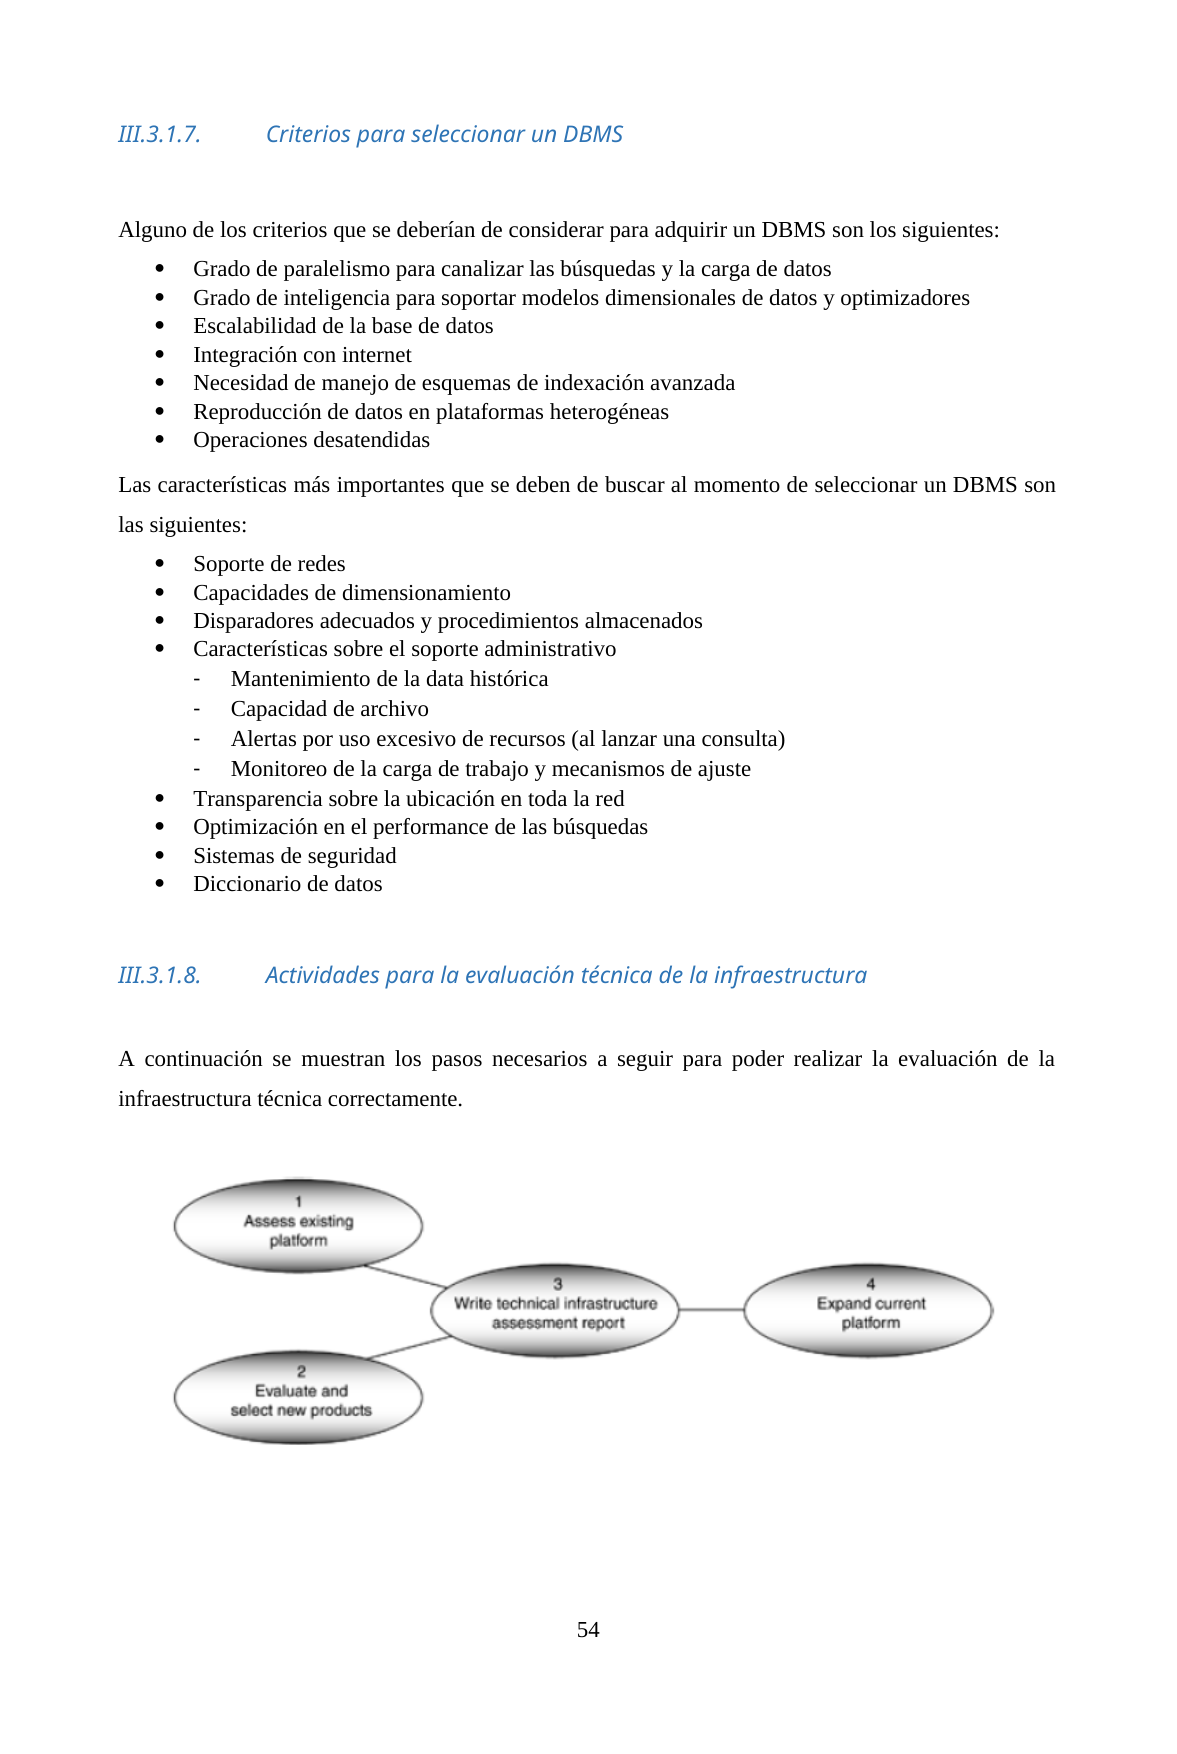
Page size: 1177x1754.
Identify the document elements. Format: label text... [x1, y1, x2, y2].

list Optimización en el performance de las búsquedas [156, 813, 1058, 839]
text Las características más importantes que se deben de buscar al momento de seleccionar un DBMS son las siguientes: [118, 471, 1058, 537]
text Alguno de los criterios que se deberían de considerar para adquirir un DBMS son los siguientes: [118, 216, 1058, 242]
list Integración con internet [156, 341, 1058, 367]
list Alertas por uso excesivo de recursos (al lanzar una consulta) [193, 724, 1058, 752]
list Transparencia sobre la ubicación en toda la red [156, 785, 1058, 811]
list Monitoreo de la carga de trabajo y mecanismos de ajuste [193, 754, 1058, 783]
list Características sobre el soporte administrativo [156, 636, 1058, 662]
list Operaciones desatendidas [156, 426, 1058, 452]
list Disparadores adecuados y procedimientos almacenados [156, 607, 1058, 633]
list Diccionario de datos [156, 870, 1058, 896]
list Grado de paralelismo para canalizar las búsquedas y la carga de datos [156, 256, 1058, 282]
list Reproducción de datos en plataformas heterogéneas [156, 398, 1058, 424]
list Grado de inteligencia para soportar modelos dimensionales de datos y optimizadores [156, 284, 1058, 310]
list Soporte de redes [156, 550, 1058, 577]
list Sistemas de seguridad [156, 842, 1058, 868]
text A continuación se muestran los pasos necesarios a seguir para poder realizar la evaluación de la infraestructura técnica correctamente. [118, 1045, 1058, 1111]
list Necesidad de manejo de esquemas de indexación avanzada [156, 369, 1058, 396]
list Capacidades de dimensionamiento [156, 579, 1058, 605]
list Escalabilidad de la base de datos [156, 312, 1058, 339]
list Capacidad de archivo [193, 694, 1058, 722]
subtitle Criterios para seleccionar un DBMS [118, 118, 1058, 149]
list Mantenimiento de la data histórica [193, 664, 1058, 692]
subtitle Actividades para la evaluación técnica de la infraestructura [118, 959, 1058, 990]
